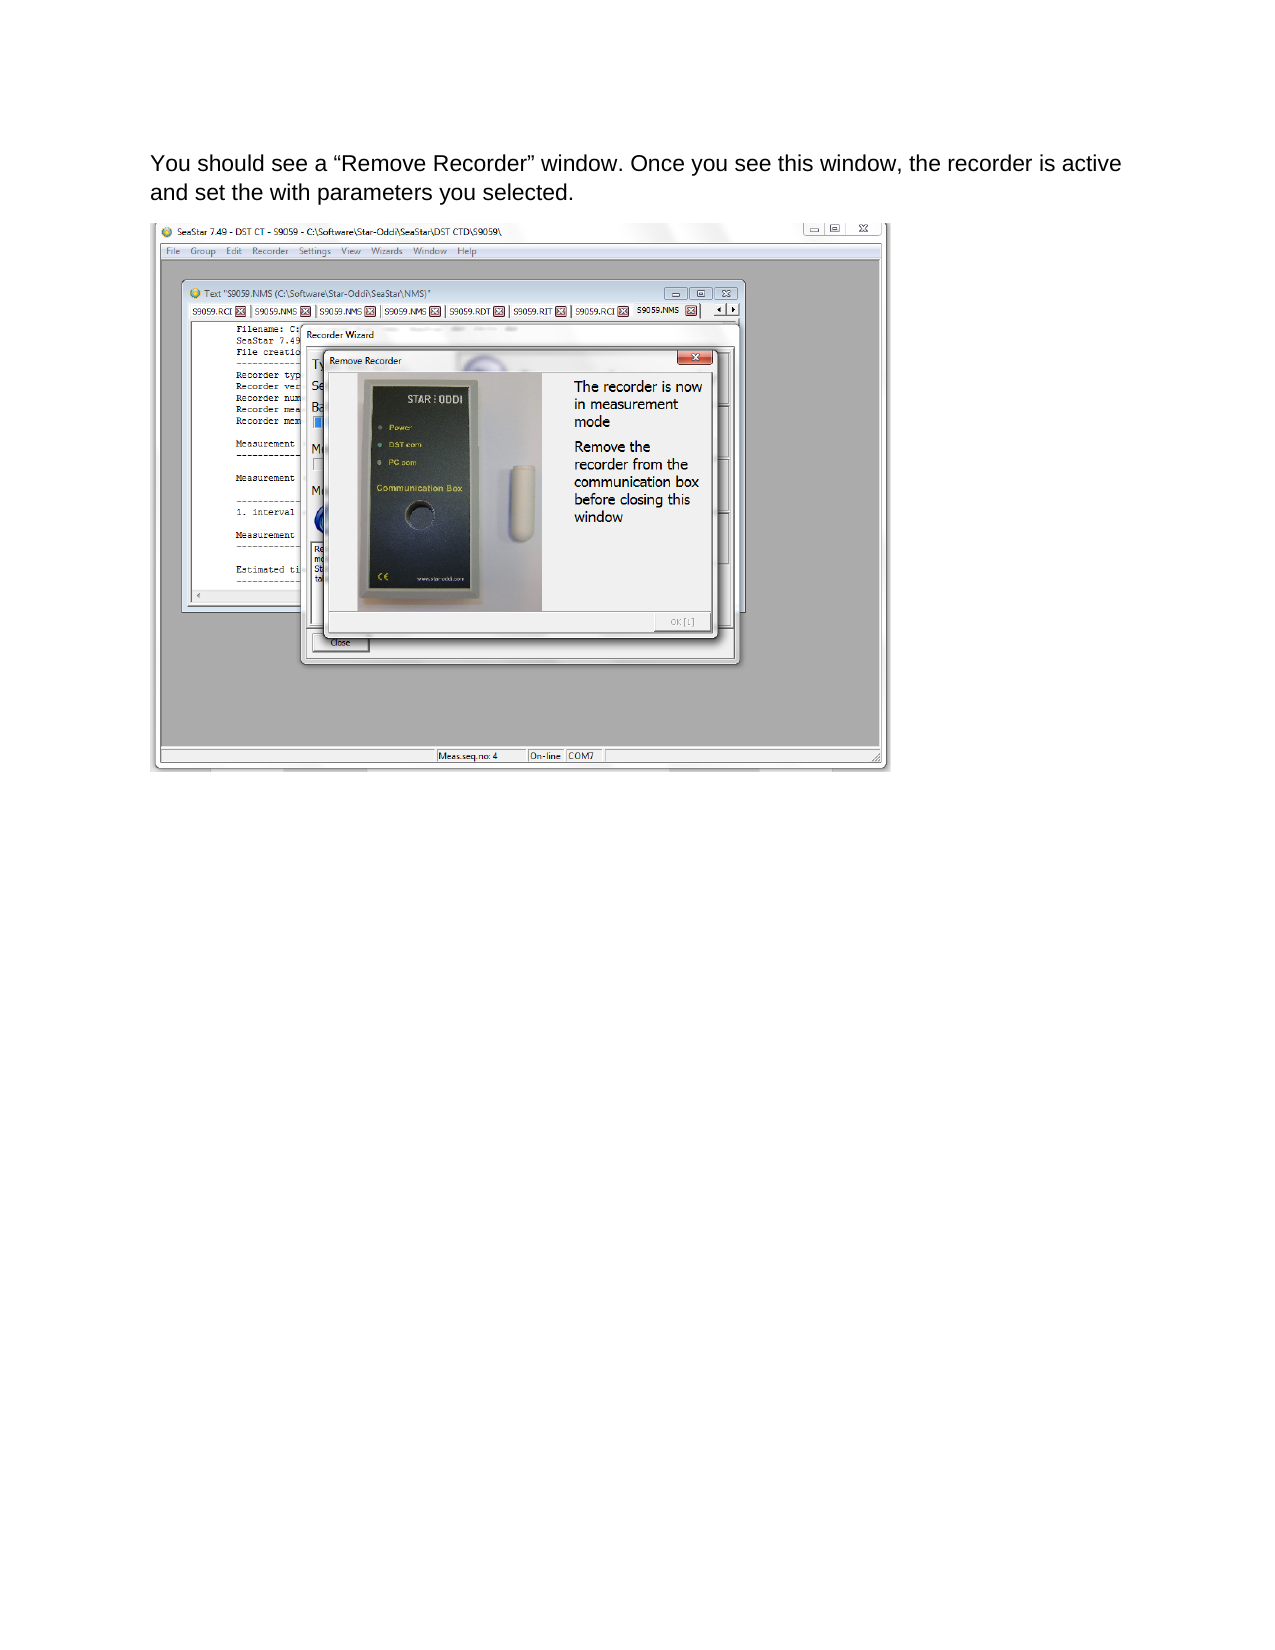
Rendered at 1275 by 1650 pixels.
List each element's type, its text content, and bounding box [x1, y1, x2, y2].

text You should see a “Remove Recorder” window. Once you see this window, the recorder is active and set the with parameters you selected. [150, 150, 1125, 205]
picture [150, 223, 891, 772]
